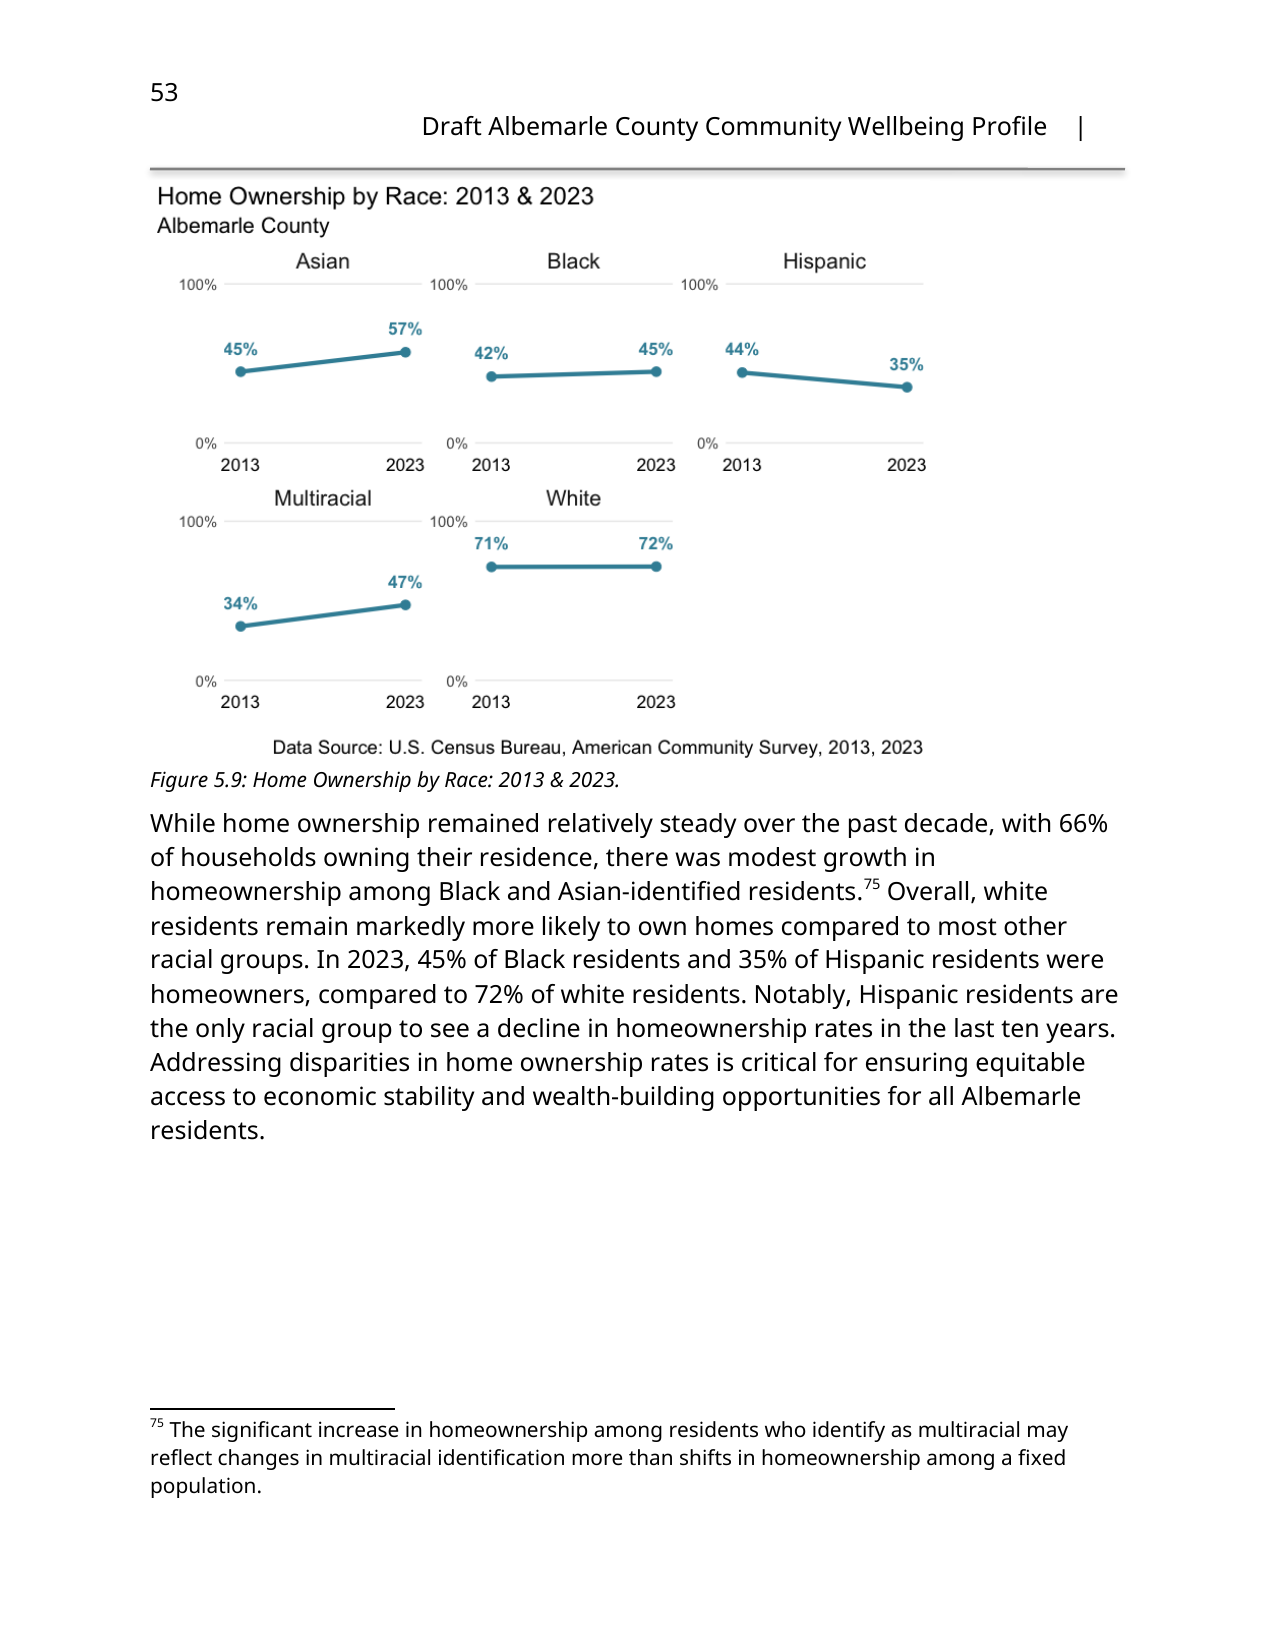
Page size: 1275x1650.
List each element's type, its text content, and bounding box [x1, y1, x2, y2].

picture [150, 180, 930, 765]
text While home ownership remained relatively steady over the past decade, with 66% of households owning their residence, there was modest growth in homeownership among Black and Asian-identified residents. Overall, white residents remain markedly more likely to own homes compared to most other racial groups. In 2023, 45% of Black residents and 35% of Hispanic residents were homeowners, compared to 72% of white residents. Notably, Hispanic residents are the only racial group to see a decline in homeownership rates in the last ten years. Addressing disparities in home ownership rates is critical for ensuring equitable access to economic stability and wealth-building opportunities for all Albemarle residents. [150, 806, 1125, 1147]
